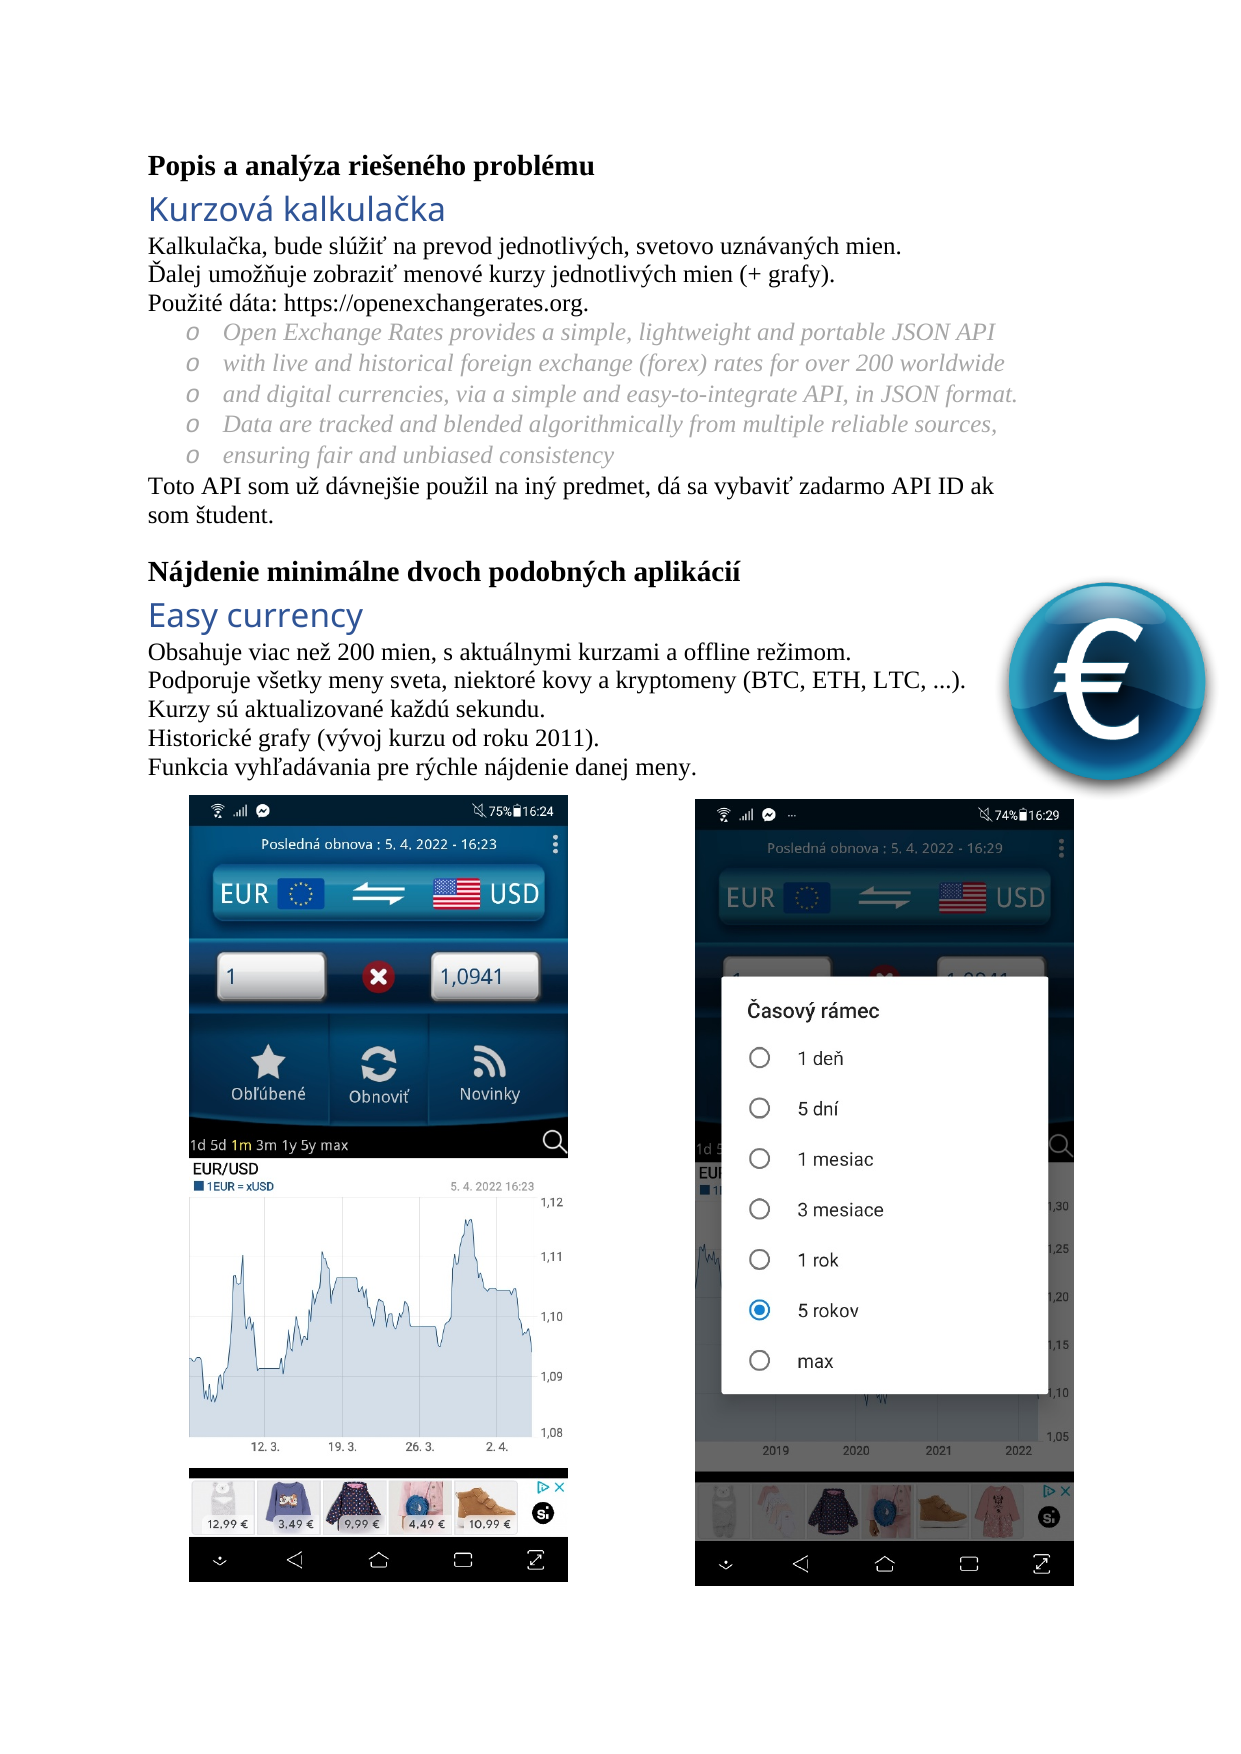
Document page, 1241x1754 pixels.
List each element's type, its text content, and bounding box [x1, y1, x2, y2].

text Použité dáta: https://openexchangerates.org. [148, 288, 1093, 317]
subtitle Kurzová kalkulačka [148, 185, 1093, 231]
list Open Exchange Rates provides a simple, lightweight and portable JSON API [185, 317, 1093, 348]
text Funkcia vyhľadávania pre rýchle nájdenie danej meny. [148, 752, 1037, 781]
text Historické grafy (vývoj kurzu od roku 2011). [148, 723, 1012, 752]
text Podporuje všetky meny sveta, niektoré kovy a kryptomeny (BTC, ETH, LTC, ...). [148, 666, 991, 694]
list Data are tracked and blended algorithmically from multiple reliable sources, [185, 409, 1093, 440]
subtitle Popis a analýza riešeného problému [148, 148, 1093, 181]
text Obsahuje viac než 200 mien, s aktuálnymi kurzami a offline režimom. [148, 637, 999, 666]
text Ďalej umožňuje zobraziť menové kurzy jednotlivých mien (+ grafy). [148, 259, 1093, 288]
text Kurzy sú aktualizované každú sekundu. [148, 694, 992, 723]
list with live and historical foreign exchange (forex) rates for over 200 worldwide [185, 348, 1093, 379]
subtitle Nájdenie minimálne dvoch podobných aplikácií [148, 554, 1093, 587]
picture [189, 795, 568, 1582]
subtitle Easy currency [148, 591, 1036, 637]
list and digital currencies, via a simple and easy-to-integrate API, in JSON format. [185, 379, 1093, 409]
text som študent. [148, 500, 1093, 529]
text Toto API som už dávnejšie použil na iný predmet, dá sa vybaviť zadarmo API ID ak [148, 471, 1093, 500]
list ensuring fair and unbiased consistency [185, 440, 1093, 471]
picture [990, 567, 1222, 799]
picture [695, 799, 1074, 1586]
text Kalkulačka, bude slúžiť na prevod jednotlivých, svetovo uznávaných mien. [148, 231, 1093, 259]
